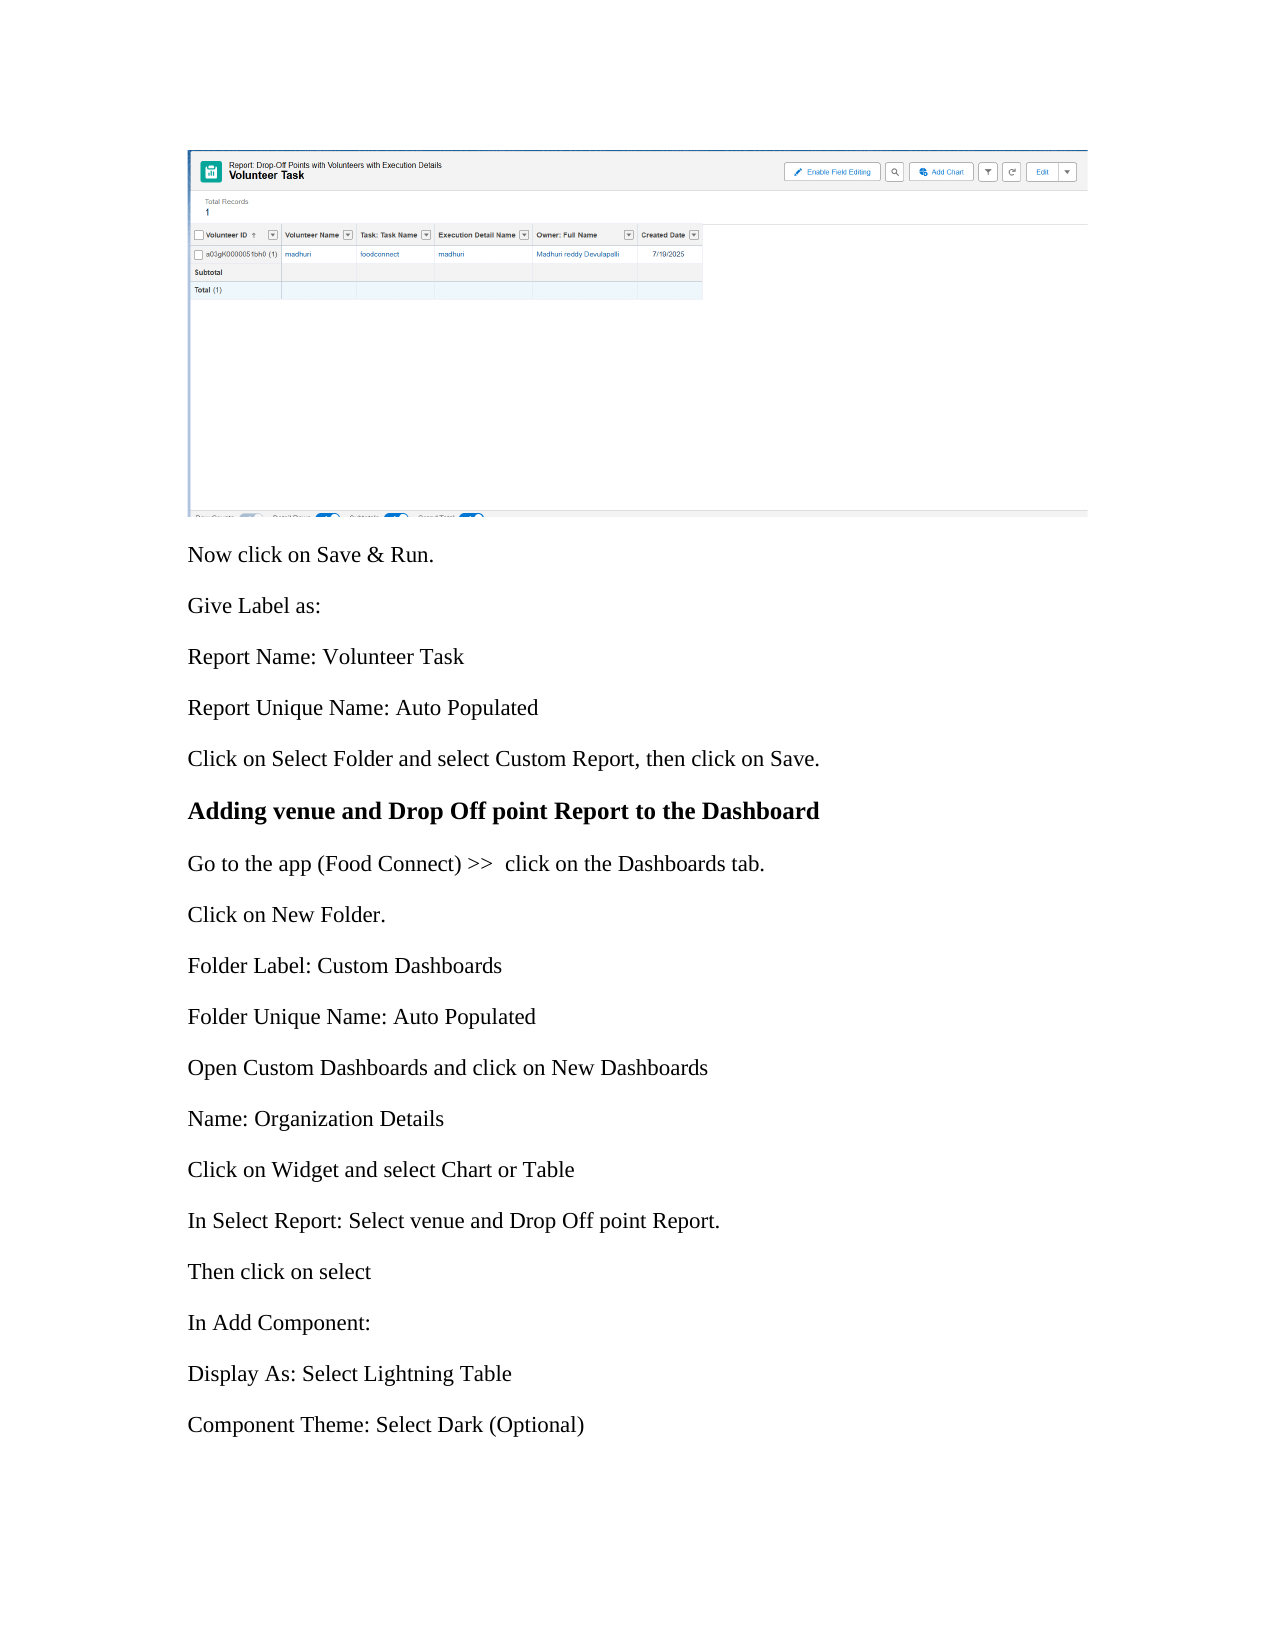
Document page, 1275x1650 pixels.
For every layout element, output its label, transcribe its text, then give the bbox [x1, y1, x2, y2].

text In Select Report: Select venue and Drop Off point Report. [187, 1207, 1087, 1233]
text Now click on Save & Run. [187, 541, 1087, 567]
text Display As: Select Lightning Table [187, 1360, 1087, 1387]
text Folder Label: Custom Dashboards [187, 952, 1087, 978]
text Then click on select [187, 1258, 1087, 1284]
text Click on New Folder. [187, 901, 1087, 927]
text Go to the app (Food Connect) >> click on the Dashboards tab. [187, 850, 1087, 876]
text Report Unique Name: Auto Populated [187, 694, 1087, 720]
text Open Custom Dashboards and click on New Dashboards [187, 1054, 1087, 1080]
text Click on Select Folder and select Custom Report, then click on Save. [187, 745, 1087, 771]
text Give Label as: [187, 592, 1087, 618]
text Adding venue and Drop Off point Report to the Dashboard [187, 796, 1087, 825]
text Name: Organization Details [187, 1105, 1087, 1131]
text Folder Unique Name: Auto Populated [187, 1003, 1087, 1029]
text Click on Widget and select Chart or Table [187, 1156, 1087, 1182]
picture [187, 150, 1088, 517]
text In Add Component: [187, 1309, 1087, 1336]
text Component Theme: Select Dark (Optional) [187, 1411, 1087, 1438]
text Report Name: Volunteer Task [187, 643, 1087, 669]
